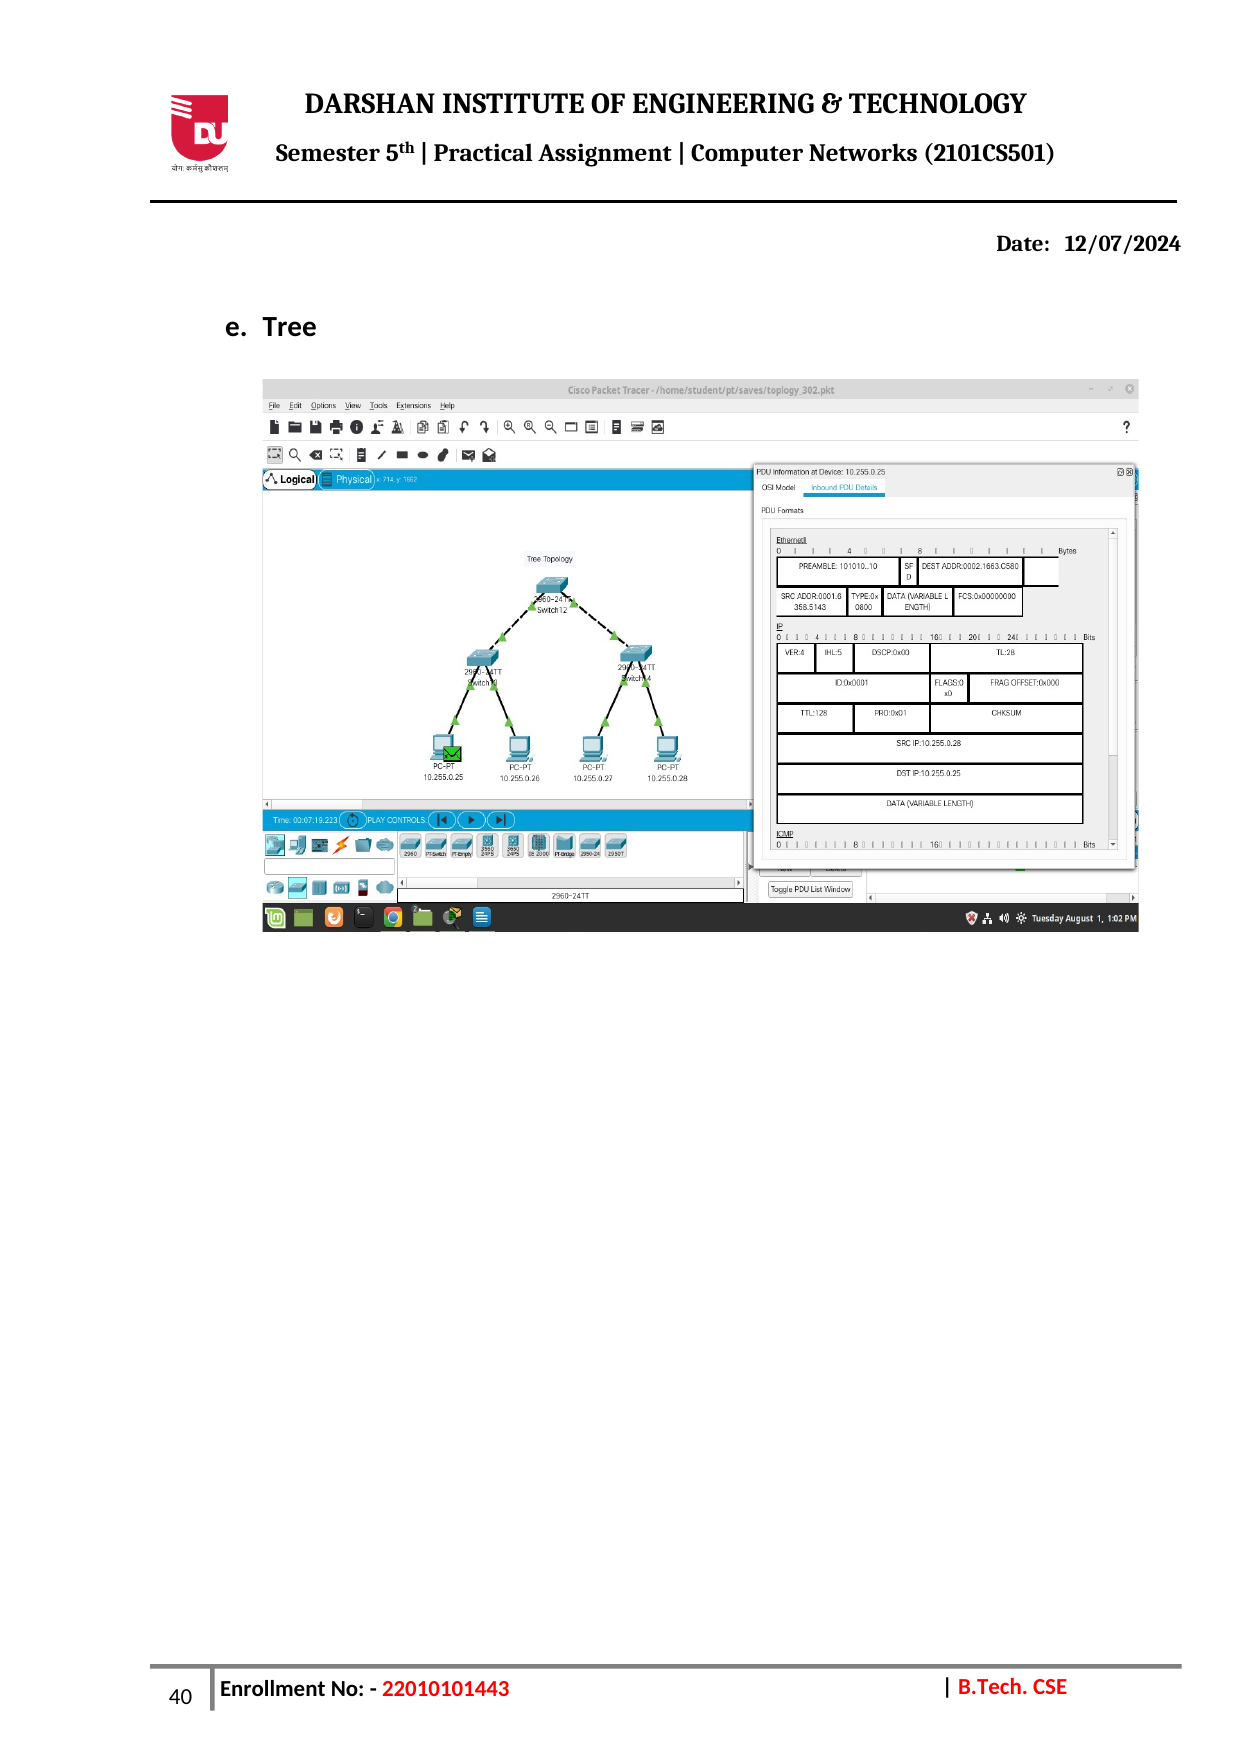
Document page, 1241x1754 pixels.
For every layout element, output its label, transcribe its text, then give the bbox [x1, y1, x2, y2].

picture [171, 94, 228, 173]
picture [262, 379, 1139, 932]
text Date: 12/07/2024 [135, 231, 1181, 257]
picture [294, 818, 304, 822]
subtitle Tree [225, 308, 1205, 344]
